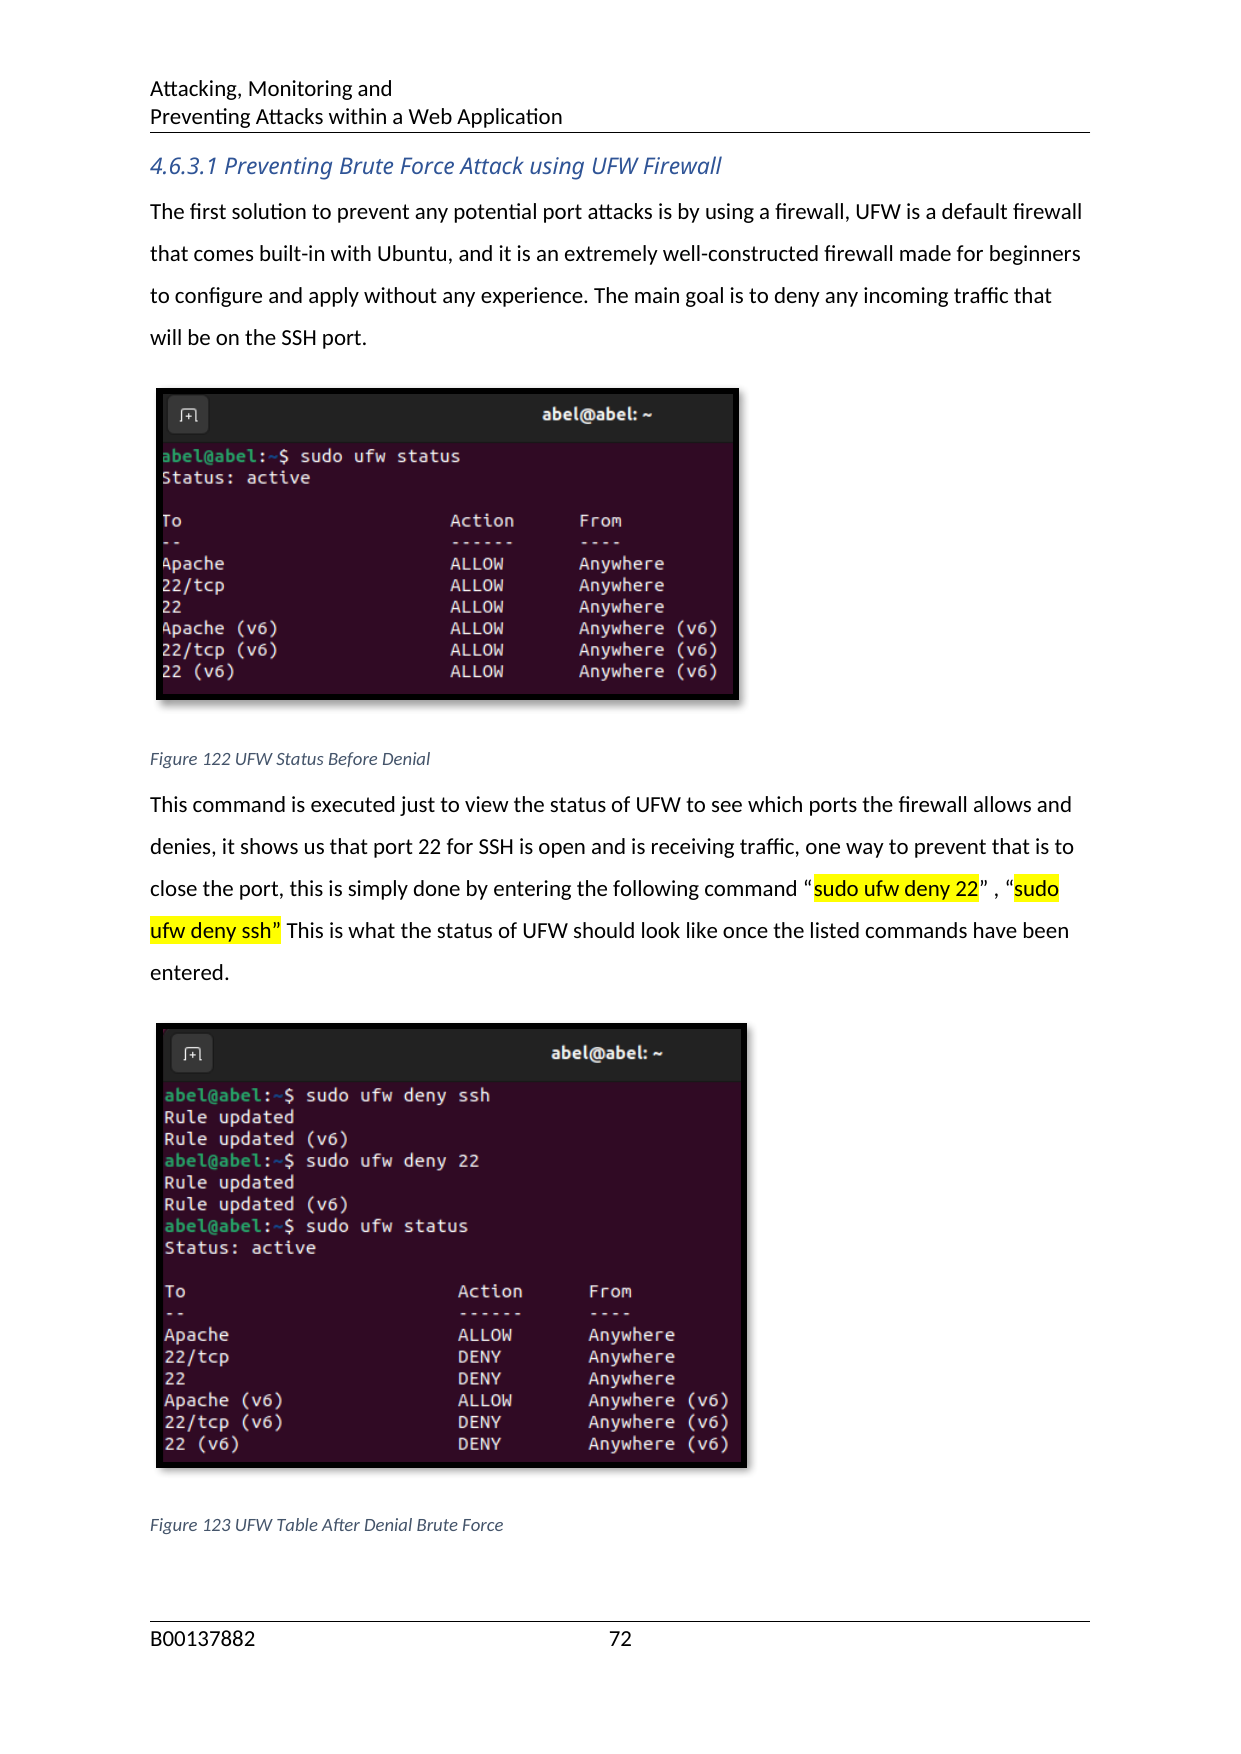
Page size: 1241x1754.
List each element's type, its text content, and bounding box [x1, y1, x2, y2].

picture [163, 394, 733, 694]
picture [163, 1029, 741, 1462]
text This command is executed just to view the status of UFW to see which ports the firewall allows and denies, it shows us that port 22 for SSH is open and is receiving traffic, one way to prevent that is to close the port, this is simply done by entering the following command “sudo ufw deny 22” , “sudo ufw deny ssh” This is what the status of UFW should look like once the listed commands have been entered. [150, 790, 1090, 986]
subtitle 4.6.3.1 Preventing Brute Force Attack using UFW Firewall [150, 150, 1090, 181]
text The first solution to prevent any potential port attacks is by using a firewall, UFW is a default firewall that comes built-in with Ubuntu, and it is an extremely well-constructed firewall made for beginners to configure and apply without any experience. The main goal is to deny any incoming traffic that will be on the SSH port. [150, 197, 1090, 351]
text Figure 123 UFW Table After Denial Brute Force [150, 1513, 1090, 1536]
text Figure 122 UFW Status Before Denial [150, 747, 1090, 769]
